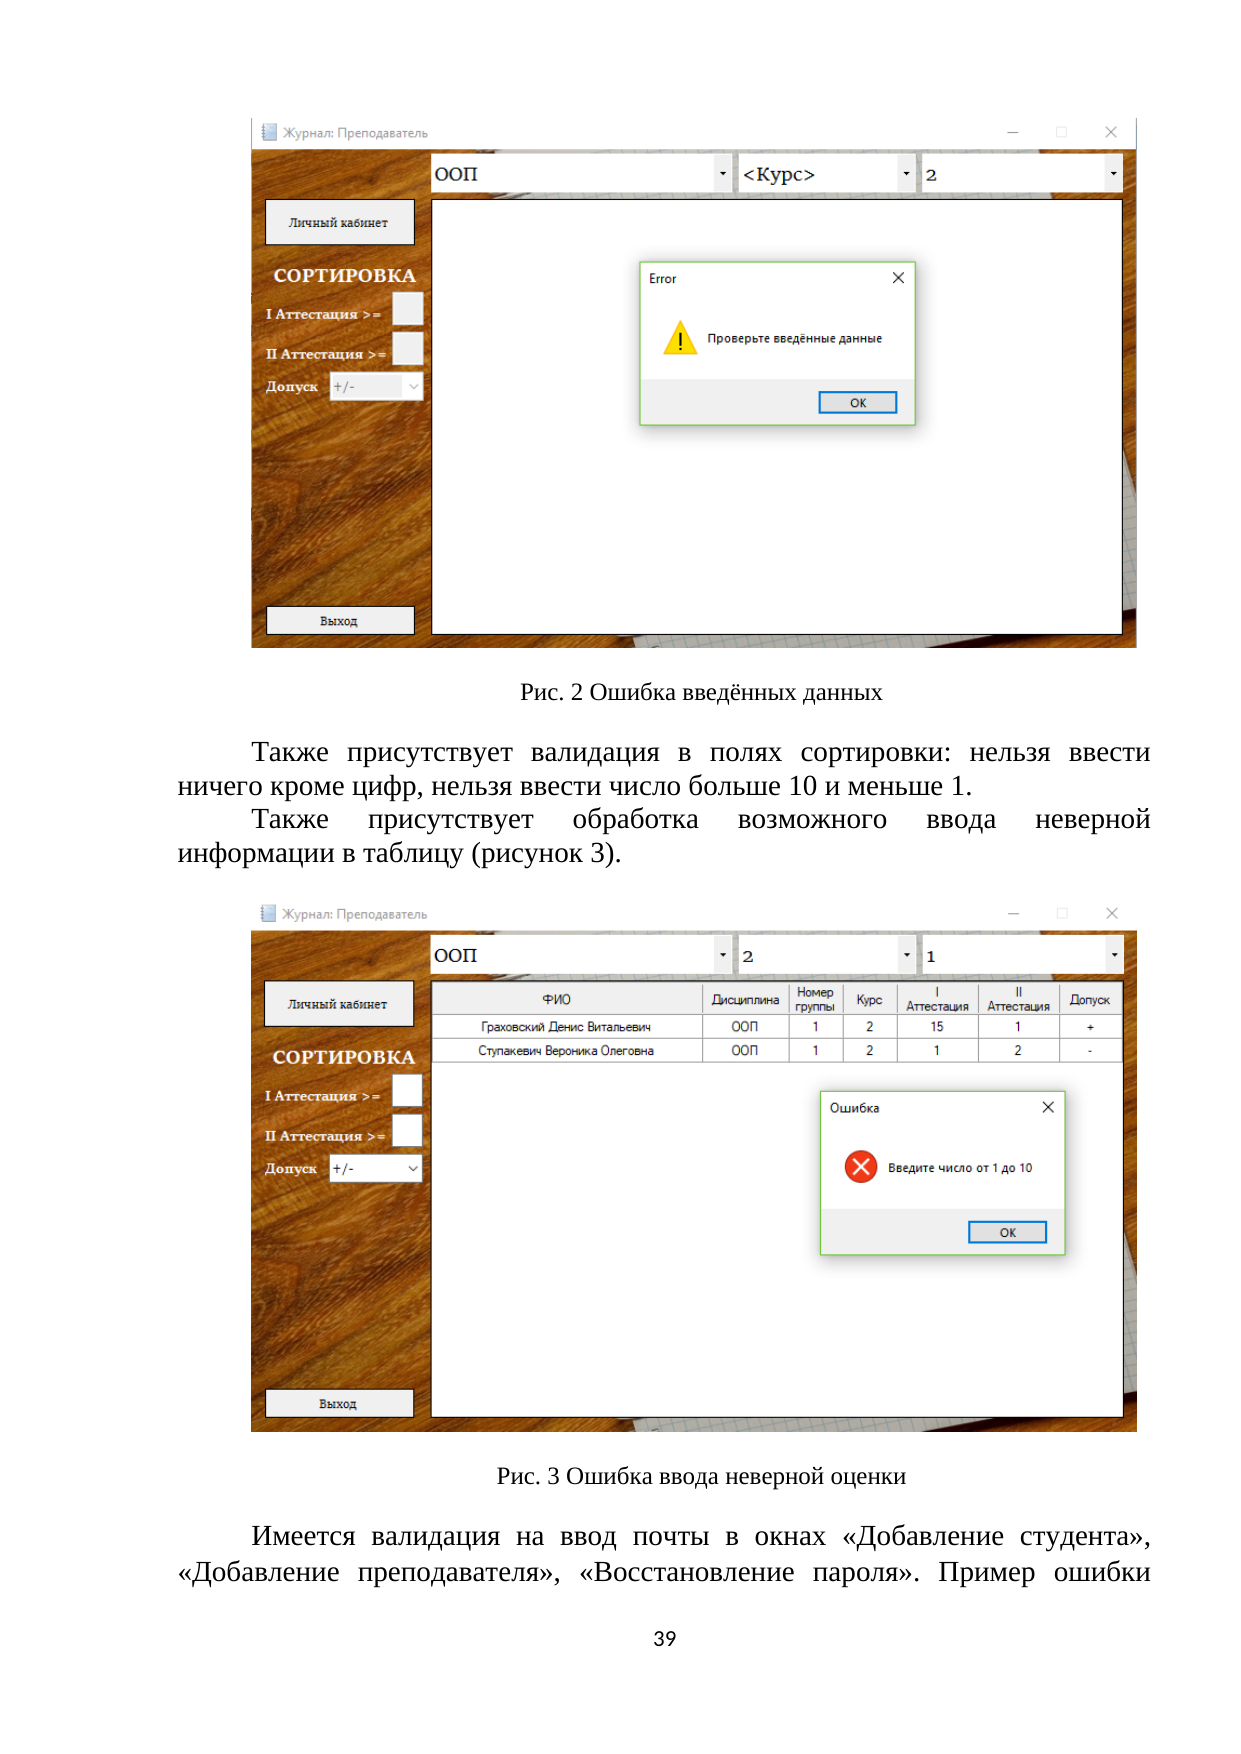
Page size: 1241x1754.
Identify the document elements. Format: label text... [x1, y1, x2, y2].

text Рис. 3 Ошибка ввода неверной оценки [177, 1461, 1152, 1489]
picture [251, 118, 1137, 648]
text Рис. 2 Ошибка введённых данных [177, 677, 1152, 705]
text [177, 1518, 1152, 1588]
text Также присутствует валидация в полях сортировки: нельзя ввести ничего кроме цифр, нельзя ввести число больше 10 и меньше 1. [177, 734, 1152, 801]
picture [251, 901, 1137, 1432]
text Также присутствует обработка возможного ввода неверной информации в таблицу (рисунок 3). [177, 801, 1152, 868]
